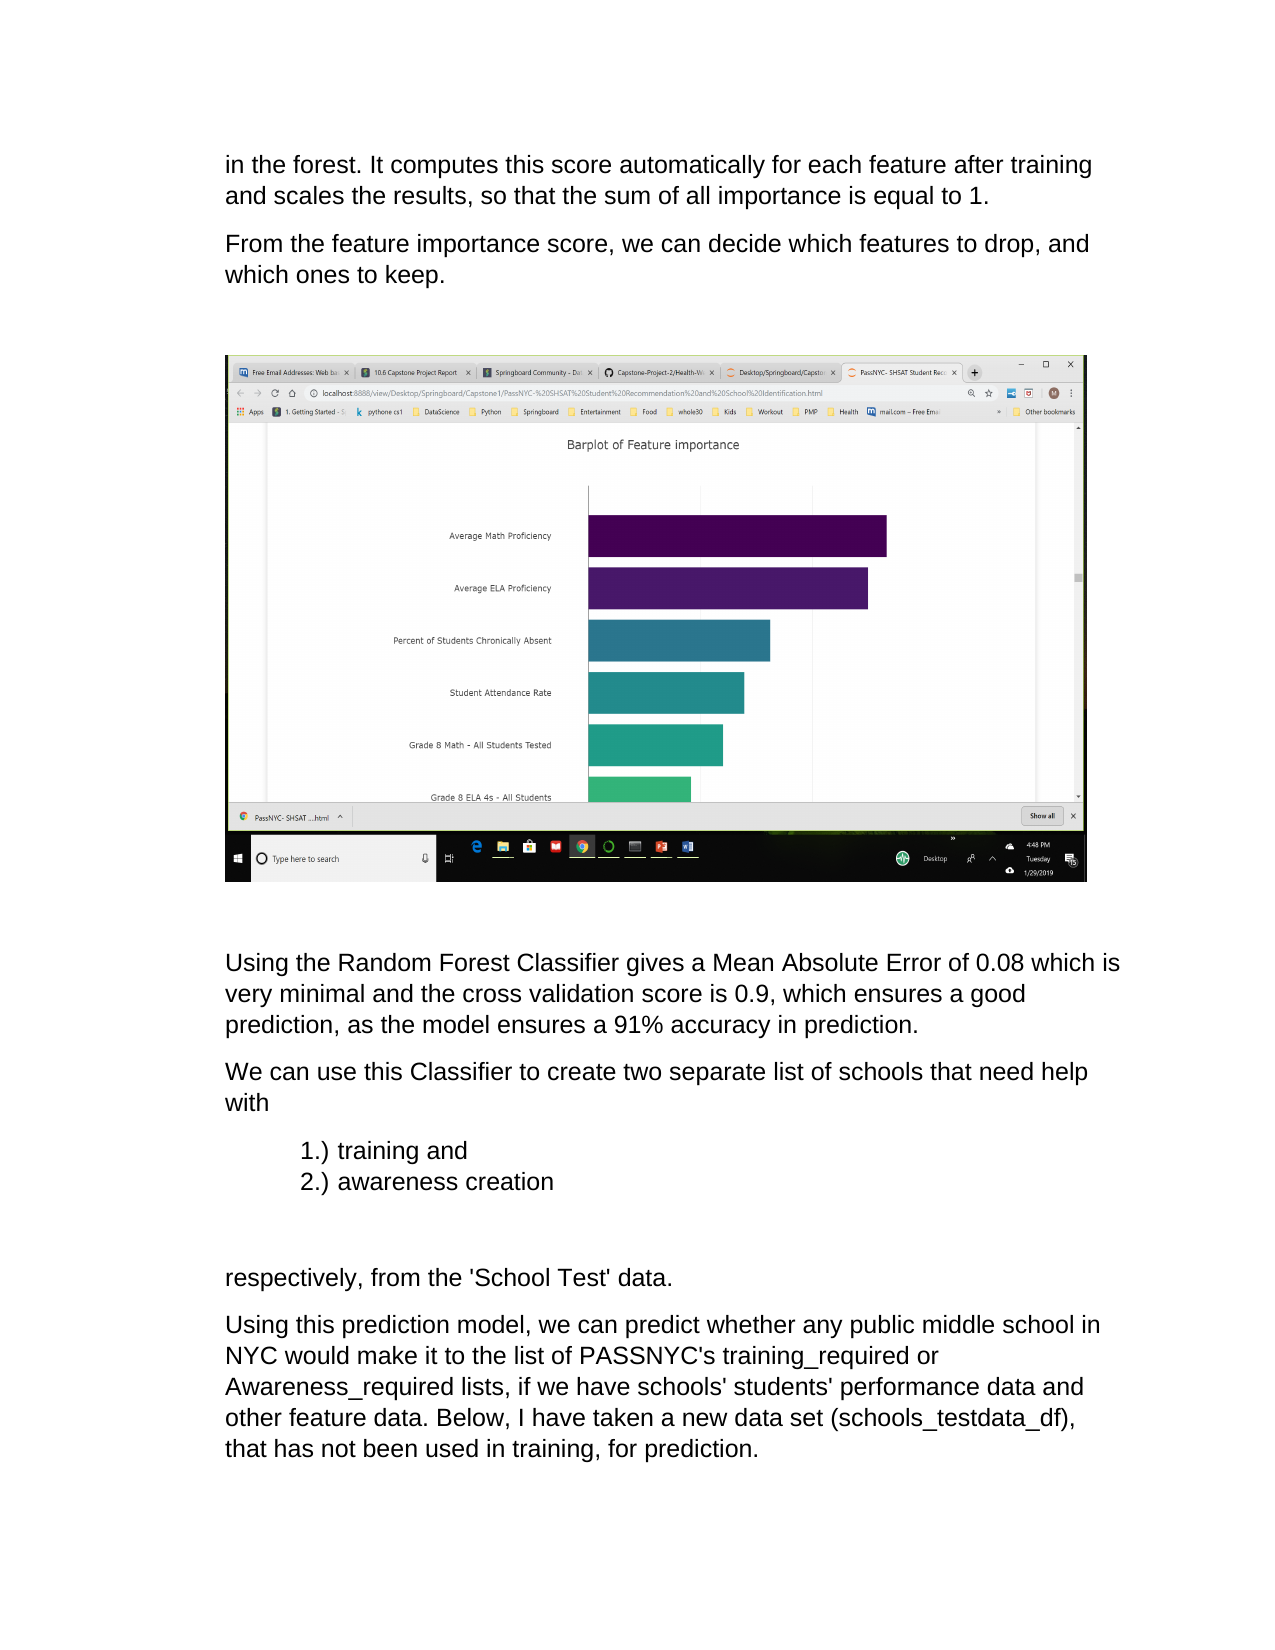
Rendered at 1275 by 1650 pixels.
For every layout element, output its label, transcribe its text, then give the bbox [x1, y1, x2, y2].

text respectively, from the 'School Test' data. [225, 1262, 1125, 1291]
text From the feature importance score, we can decide which features to drop, and which ones to keep. [225, 229, 1125, 288]
picture [225, 355, 1087, 882]
text We can use this Classifier to create two separate list of schools that need help with [225, 1057, 1125, 1117]
text Using this prediction model, we can predict whether any public middle school in NYC would make it to the list of PASSNYC's training_required or Awareness_required lists, if we have schools' students' performance data and other feature data. Below, I have taken a new data set (schools_testdata_df), that has not been used in training, for prediction. [225, 1310, 1125, 1463]
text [225, 150, 1125, 210]
list training and [300, 1136, 1125, 1165]
text Using the Random Forest Classifier gives a Mean Absolute Error of 0.08 which is very minimal and the cross validation score is 0.9, which ensures a good prediction, as the model ensures a 91% accuracy in prediction. [225, 947, 1125, 1038]
list awareness creation [300, 1167, 1125, 1196]
